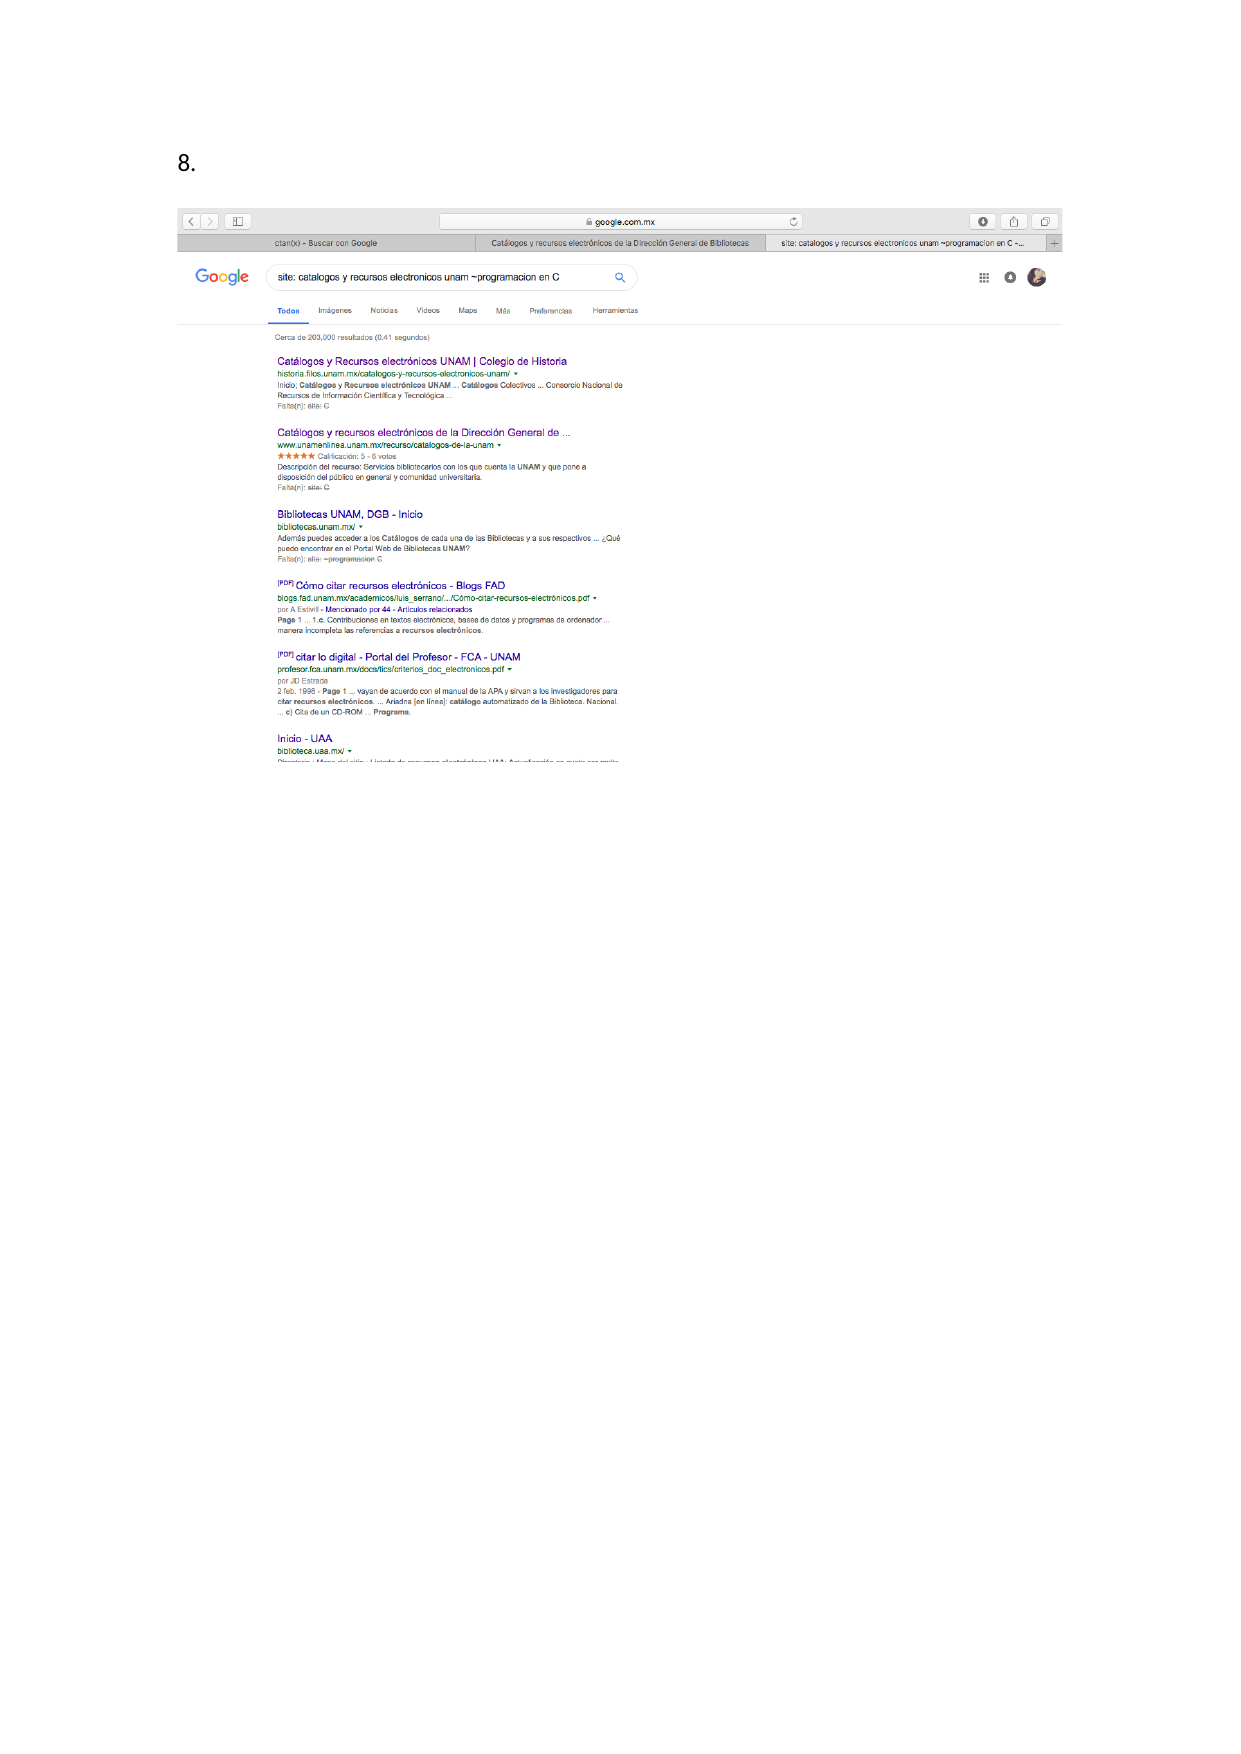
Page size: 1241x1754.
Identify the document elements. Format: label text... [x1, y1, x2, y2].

text 8. [177, 148, 1063, 178]
picture [177, 208, 1063, 762]
